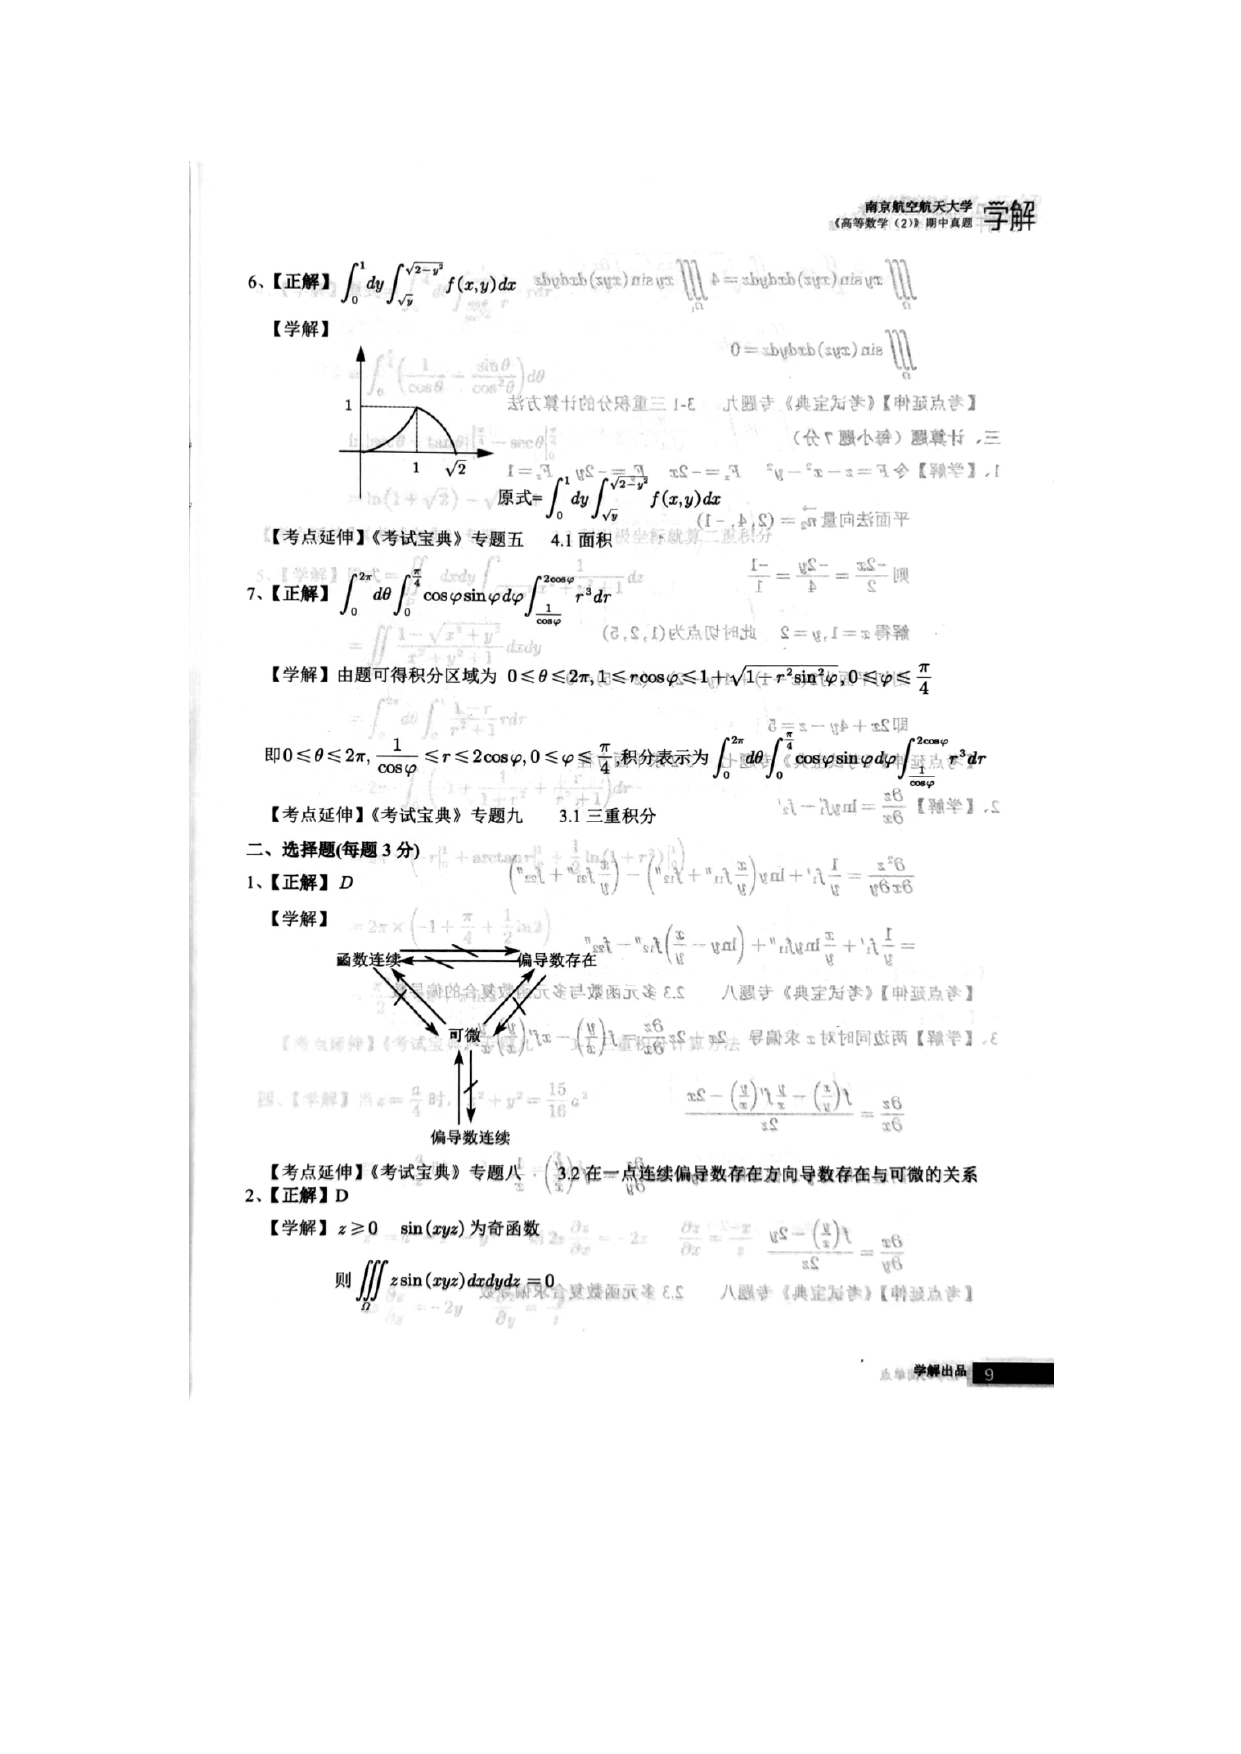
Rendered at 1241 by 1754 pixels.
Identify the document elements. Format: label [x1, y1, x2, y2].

picture [190, 163, 1053, 1415]
